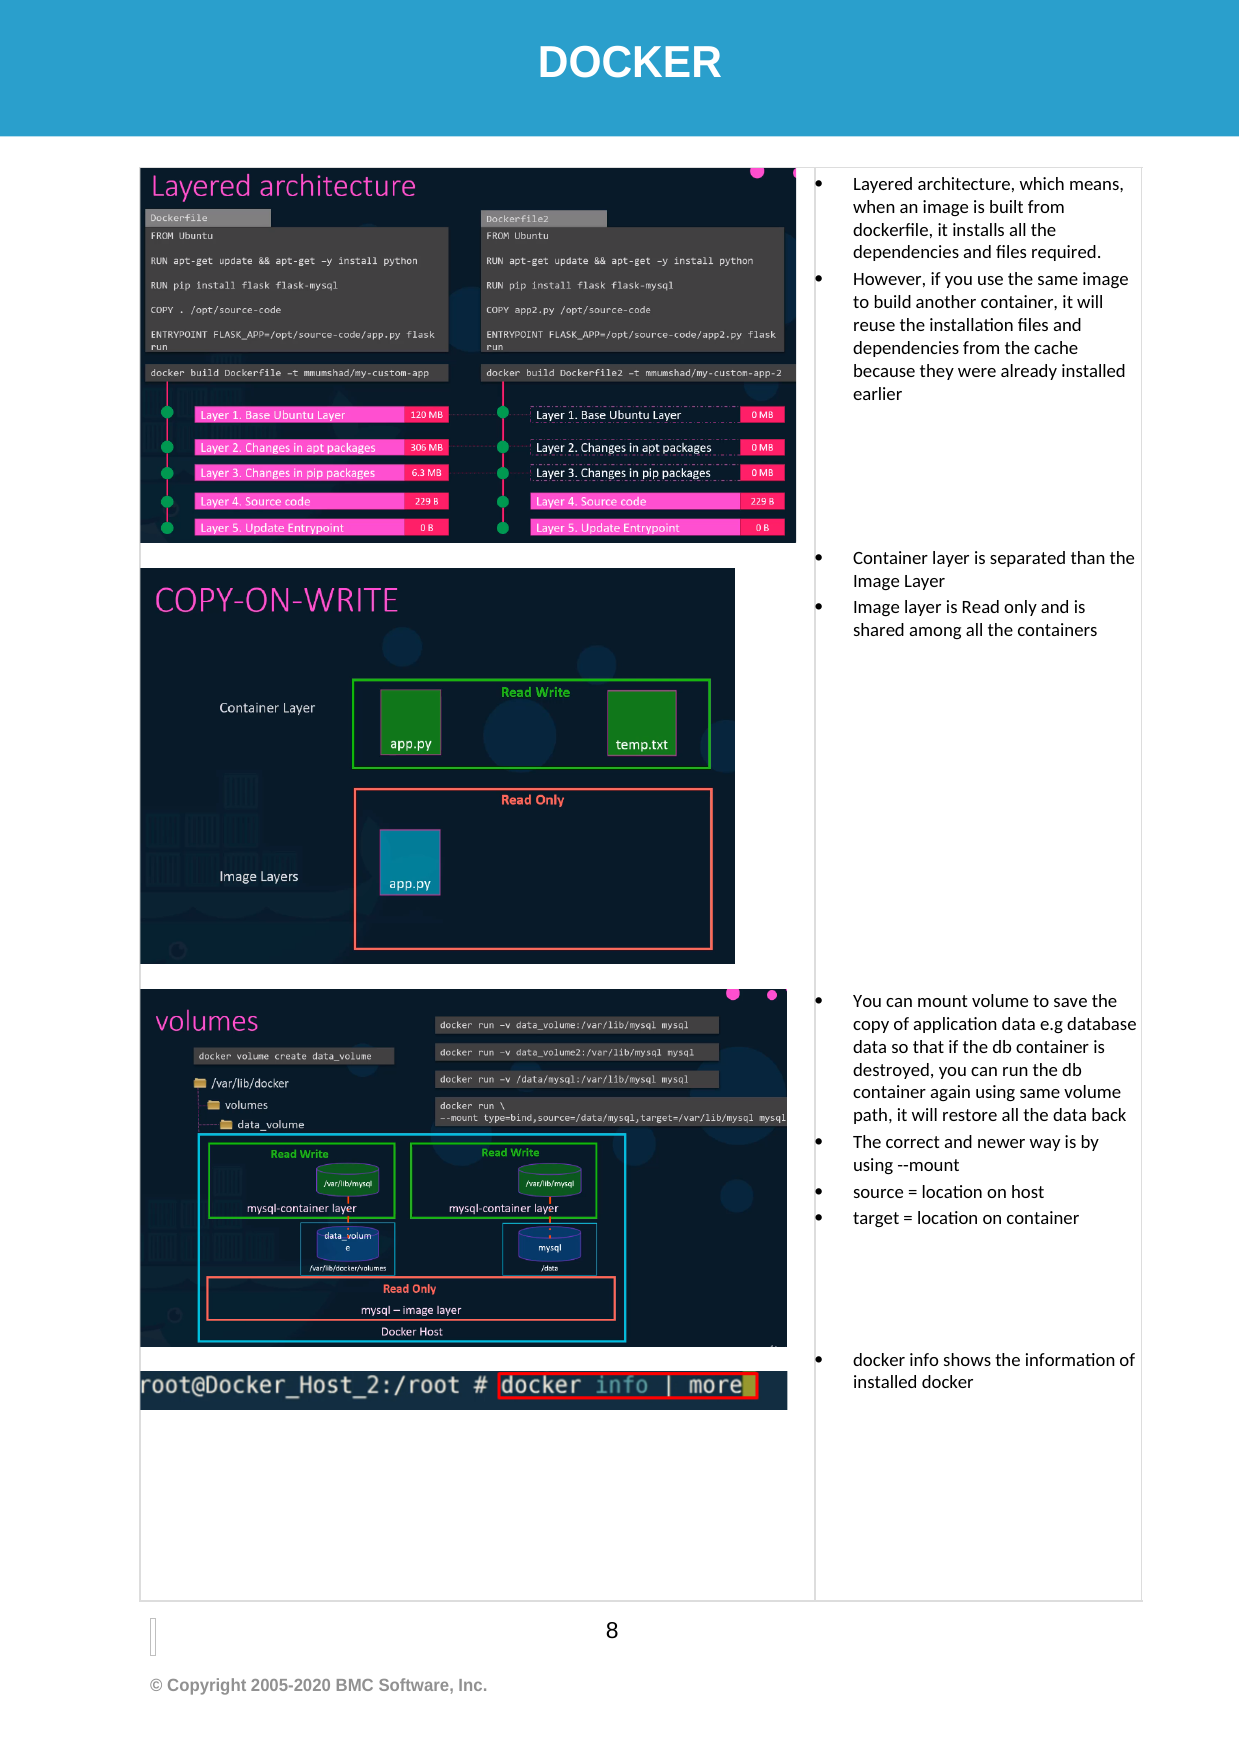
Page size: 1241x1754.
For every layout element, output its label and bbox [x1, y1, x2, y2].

picture [140, 168, 797, 543]
picture [140, 989, 787, 1347]
picture [140, 1371, 788, 1410]
picture [140, 568, 735, 964]
table_header [816, 168, 1141, 1600]
table_header [141, 168, 814, 1600]
